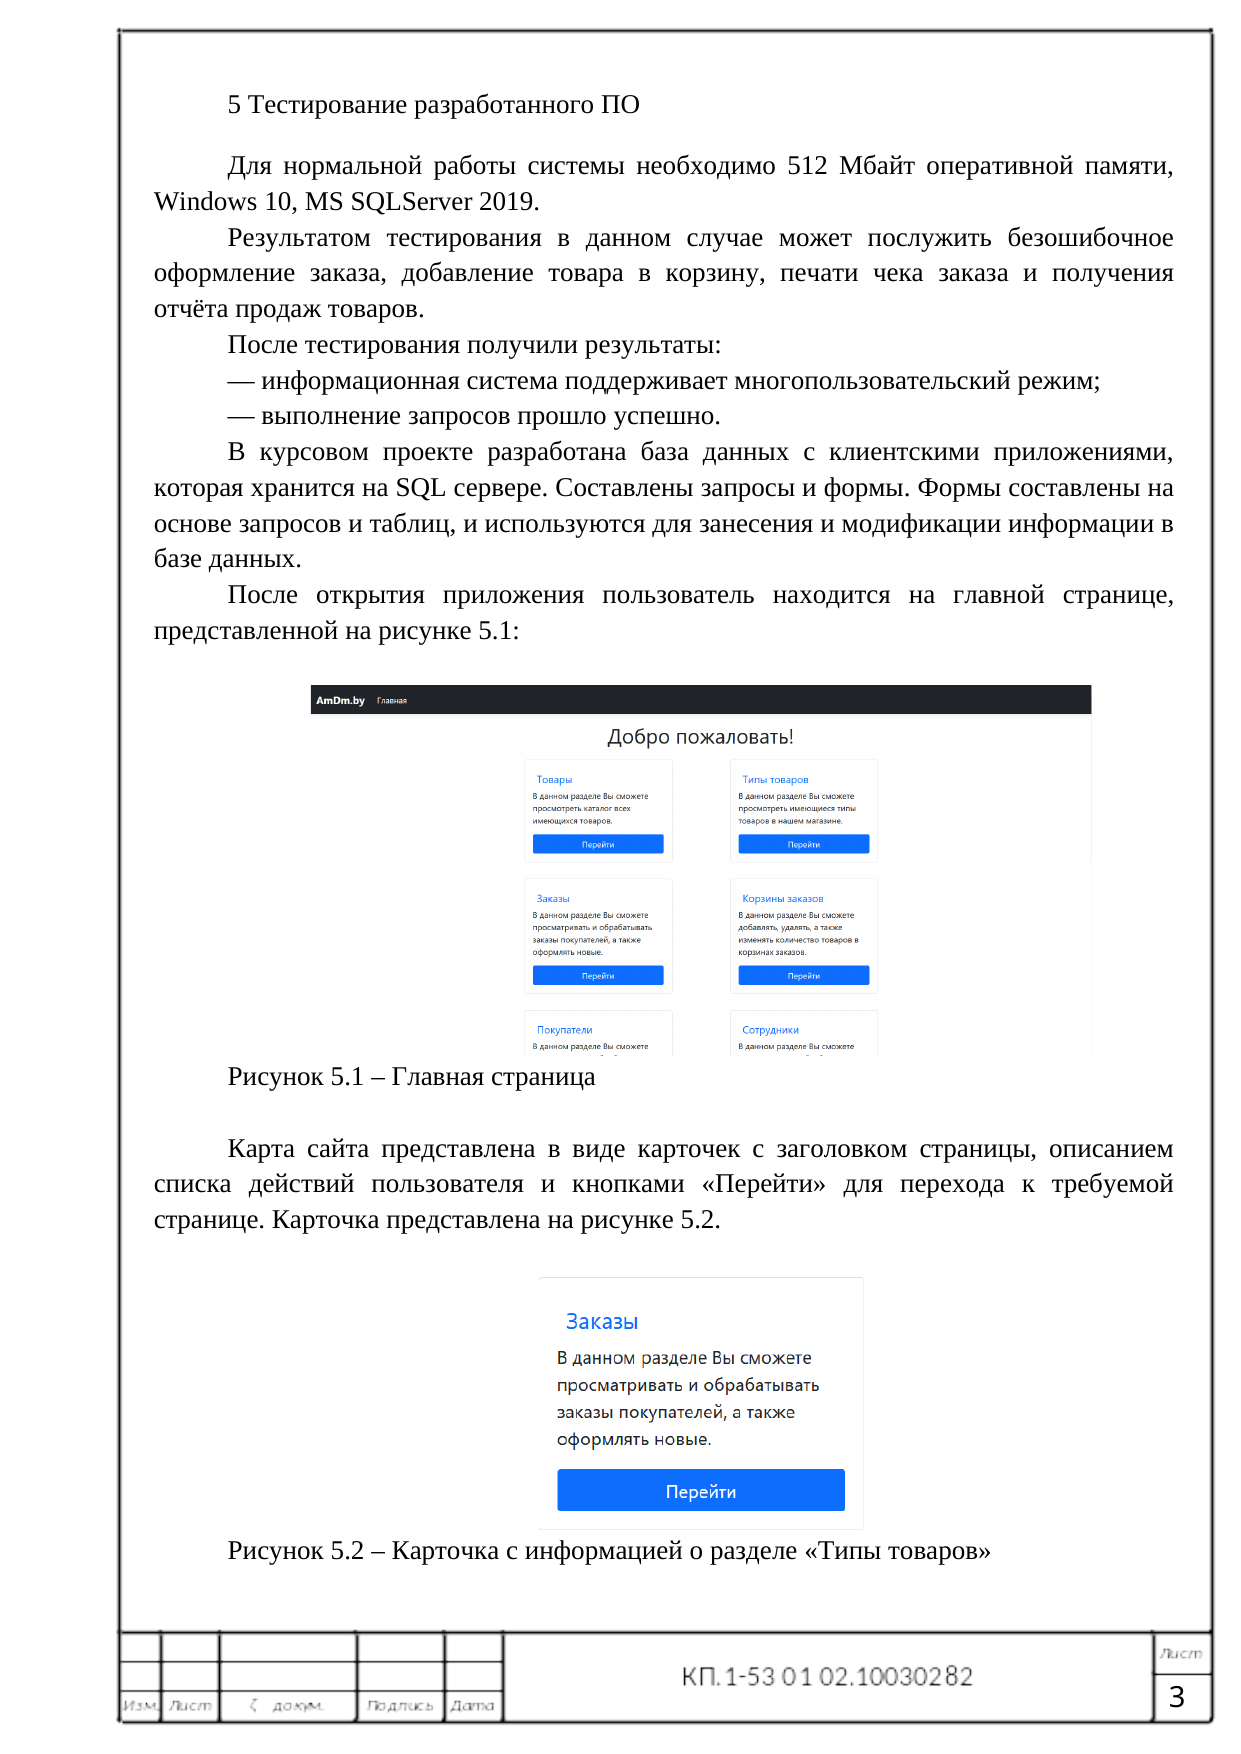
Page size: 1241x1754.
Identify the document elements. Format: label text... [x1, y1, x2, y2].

text Тестирование разработанного ПО [153, 89, 1175, 120]
text Результатом тестирования в данном случае может послужить безошибочное оформление заказа, добавление товара в корзину, печати чека заказа и получения отчёта продаж товаров. [153, 221, 1175, 323]
list выполнение запросов прошло успешно. [153, 399, 1175, 431]
picture [310, 685, 1092, 1056]
text После тестирования получили результаты: [153, 328, 1175, 359]
text Карточка с информацией о разделе «Типы товаров» [227, 1534, 1175, 1565]
text Карта сайта представлена в виде карточек с заголовком страницы, описанием списка действий пользователя и кнопками «Перейти» для перехода к требуемой странице. Карточка представлена на рисунке 5.2. [153, 1132, 1175, 1234]
text После открытия приложения пользователь находится на главной странице, представленной на рисунке 5.1: [153, 578, 1175, 645]
list информационная система поддерживает многопользовательский режим; [153, 364, 1175, 395]
text Главная страница [227, 1060, 1175, 1091]
text Для нормальной работы системы необходимо 512 Мбайт оперативной памяти, Windows 10, MS SQLServer 2019. [153, 149, 1175, 216]
text В курсовом проекте разработана база данных с клиентскими приложениями, которая хранится на SQL сервере. Составлены запросы и формы. Формы составлены на основе запросов и таблиц, и используются для занесения и модификации информации в базе данных. [153, 435, 1175, 573]
picture [538, 1277, 864, 1530]
